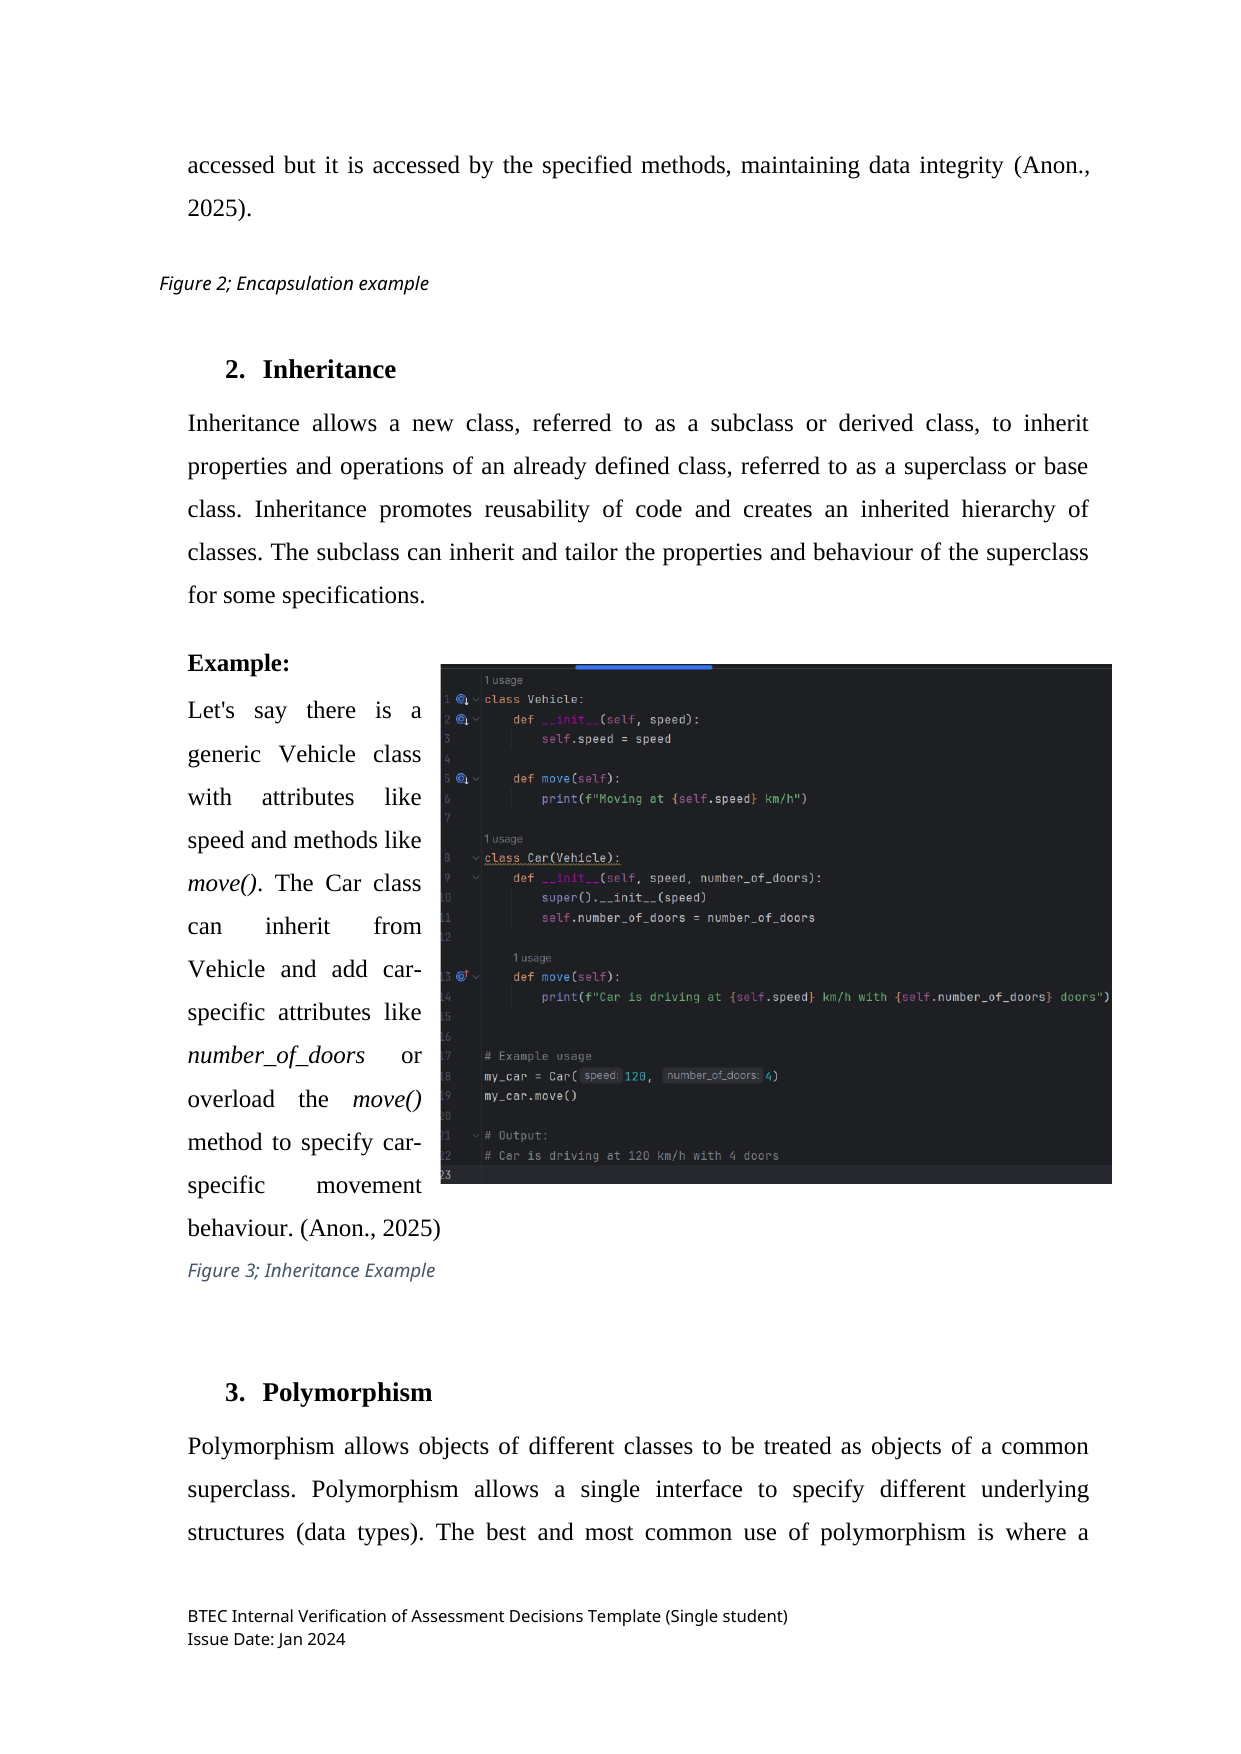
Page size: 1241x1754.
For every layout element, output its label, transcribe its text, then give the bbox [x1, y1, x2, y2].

subtitle Polymorphism [225, 1376, 1090, 1407]
text Inheritance allows a new class, referred to as a subclass or derived class, to inherit properties and operations of an already defined class, referred to as a superclass or base class. Inheritance promotes reusability of code and creates an inherited hierarchy of classes. The subclass can inherit and tailor the properties and behaviour of the superclass for some specifications. [187, 408, 1090, 609]
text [187, 1431, 1090, 1546]
picture [440, 664, 1111, 1183]
subtitle Example: [187, 648, 1090, 677]
subtitle Inheritance [225, 353, 1090, 384]
